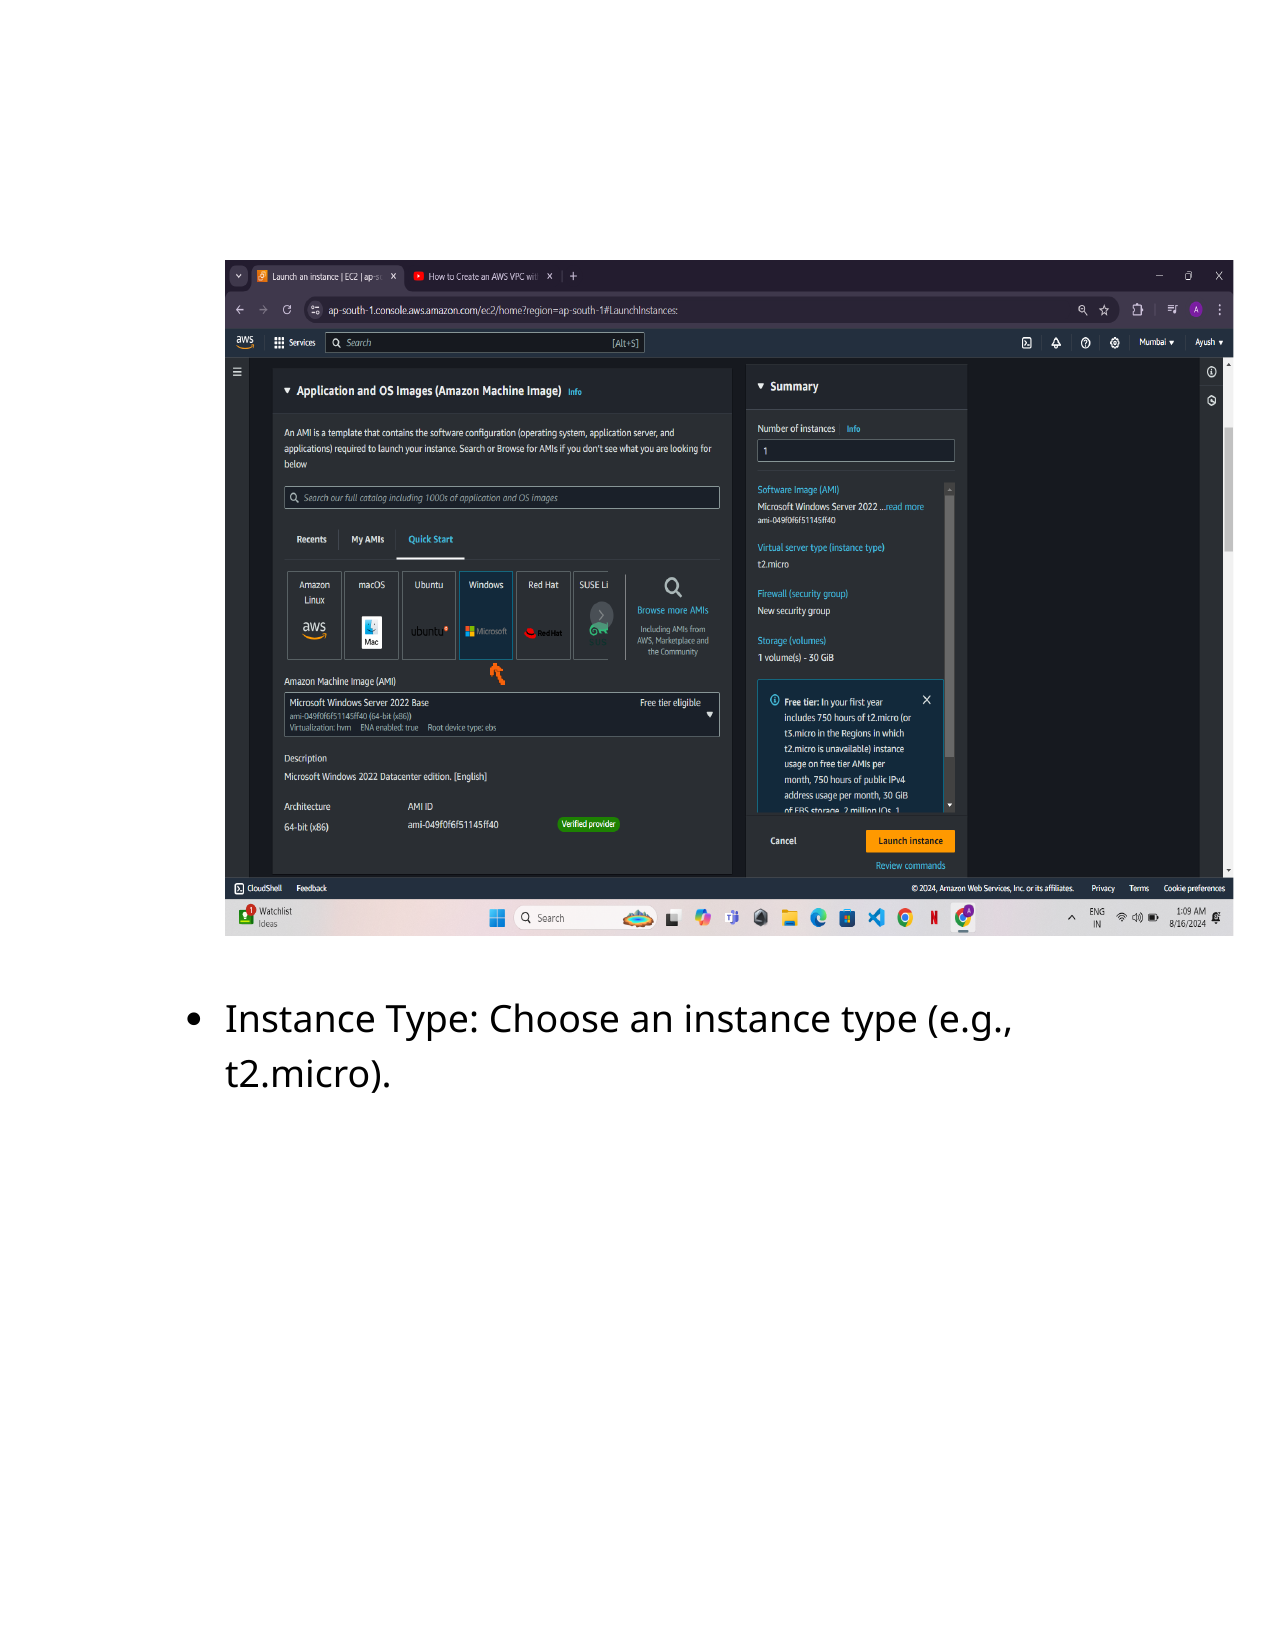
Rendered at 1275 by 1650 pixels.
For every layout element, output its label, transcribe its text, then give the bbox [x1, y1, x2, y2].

picture [225, 260, 1234, 936]
list Instance Type: Choose an instance type (e.g., t2.micro). [187, 992, 1125, 1099]
